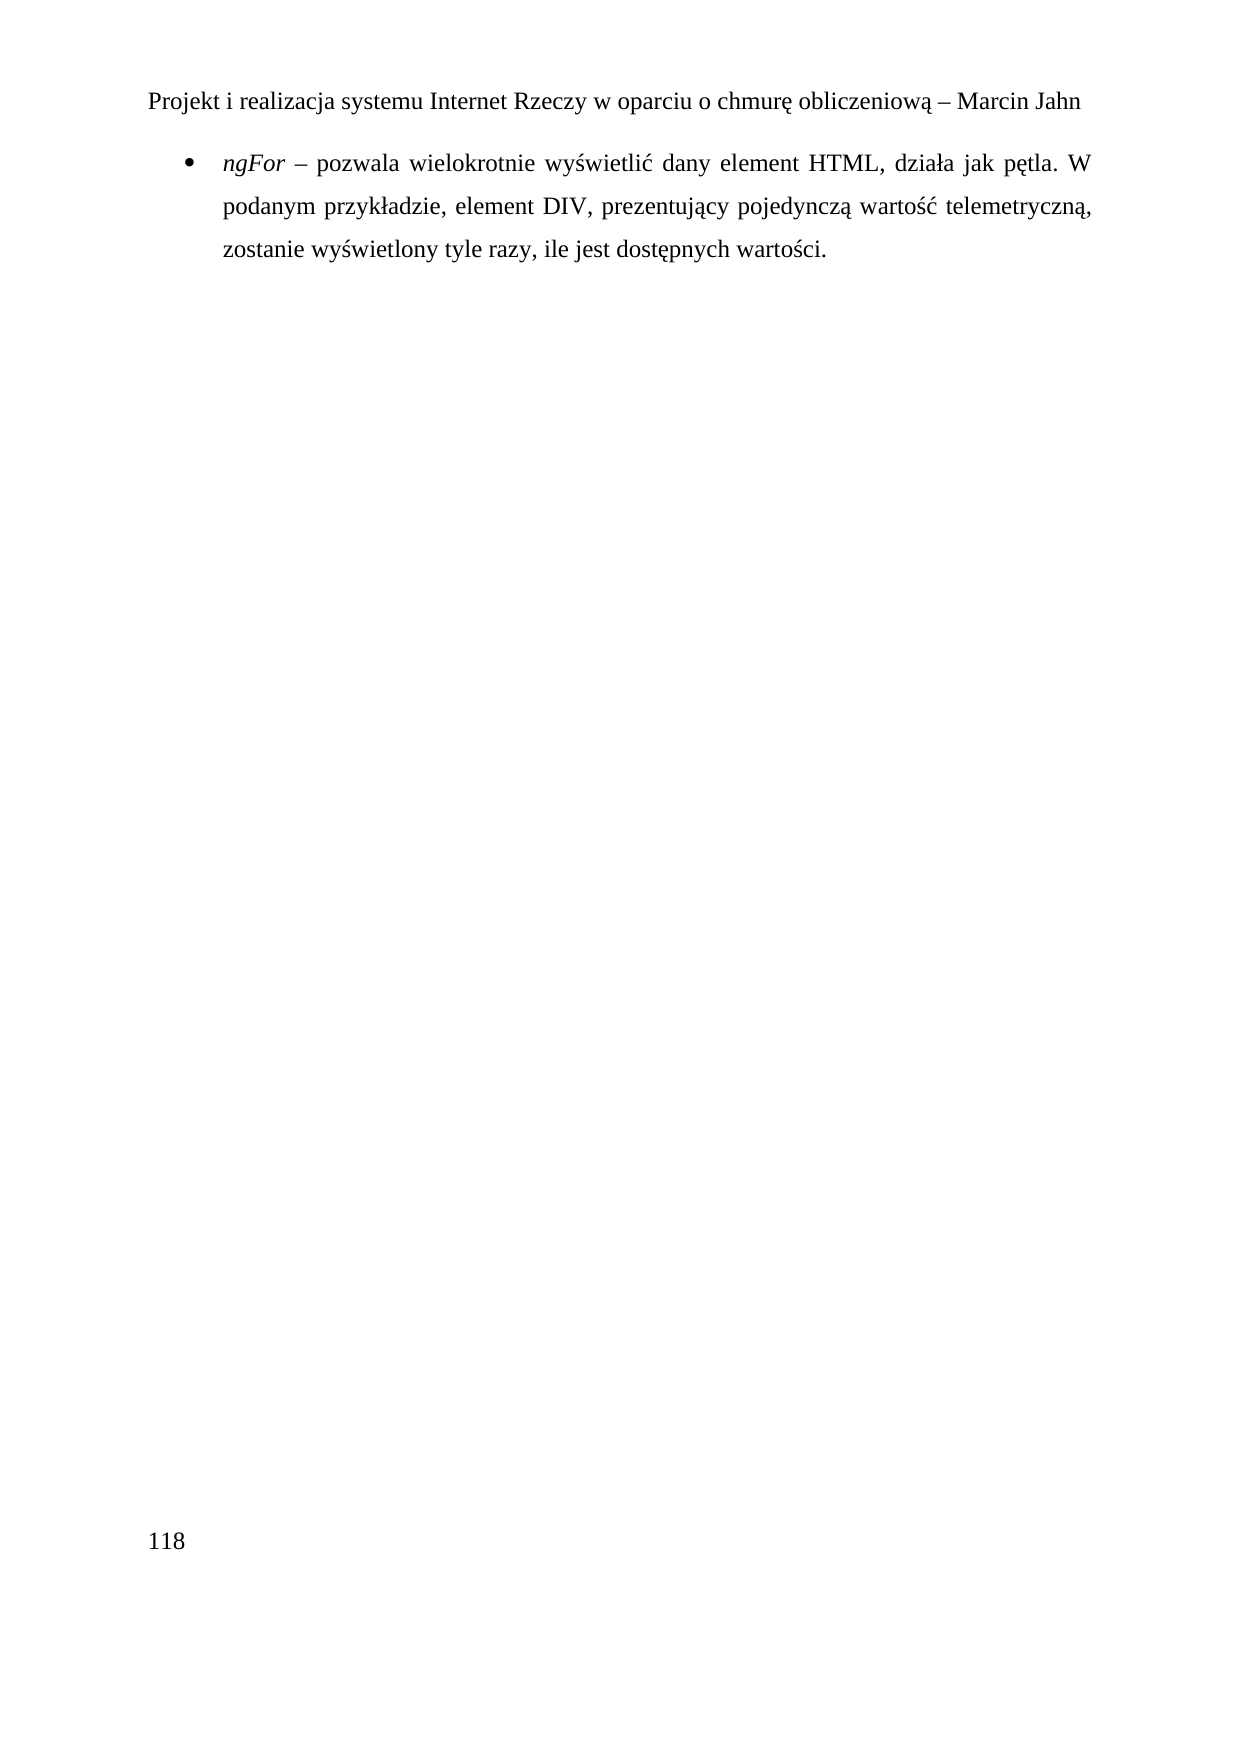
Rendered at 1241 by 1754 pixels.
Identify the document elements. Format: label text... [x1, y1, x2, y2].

list ngFor – pozwala wielokrotnie wyświetlić dany element HTML, działa jak pętla. W podanym przykładzie, element DIV, prezentujący pojedynczą wartość telemetryczną, zostanie wyświetlony tyle razy, ile jest dostępnych wartości. [185, 148, 1093, 263]
